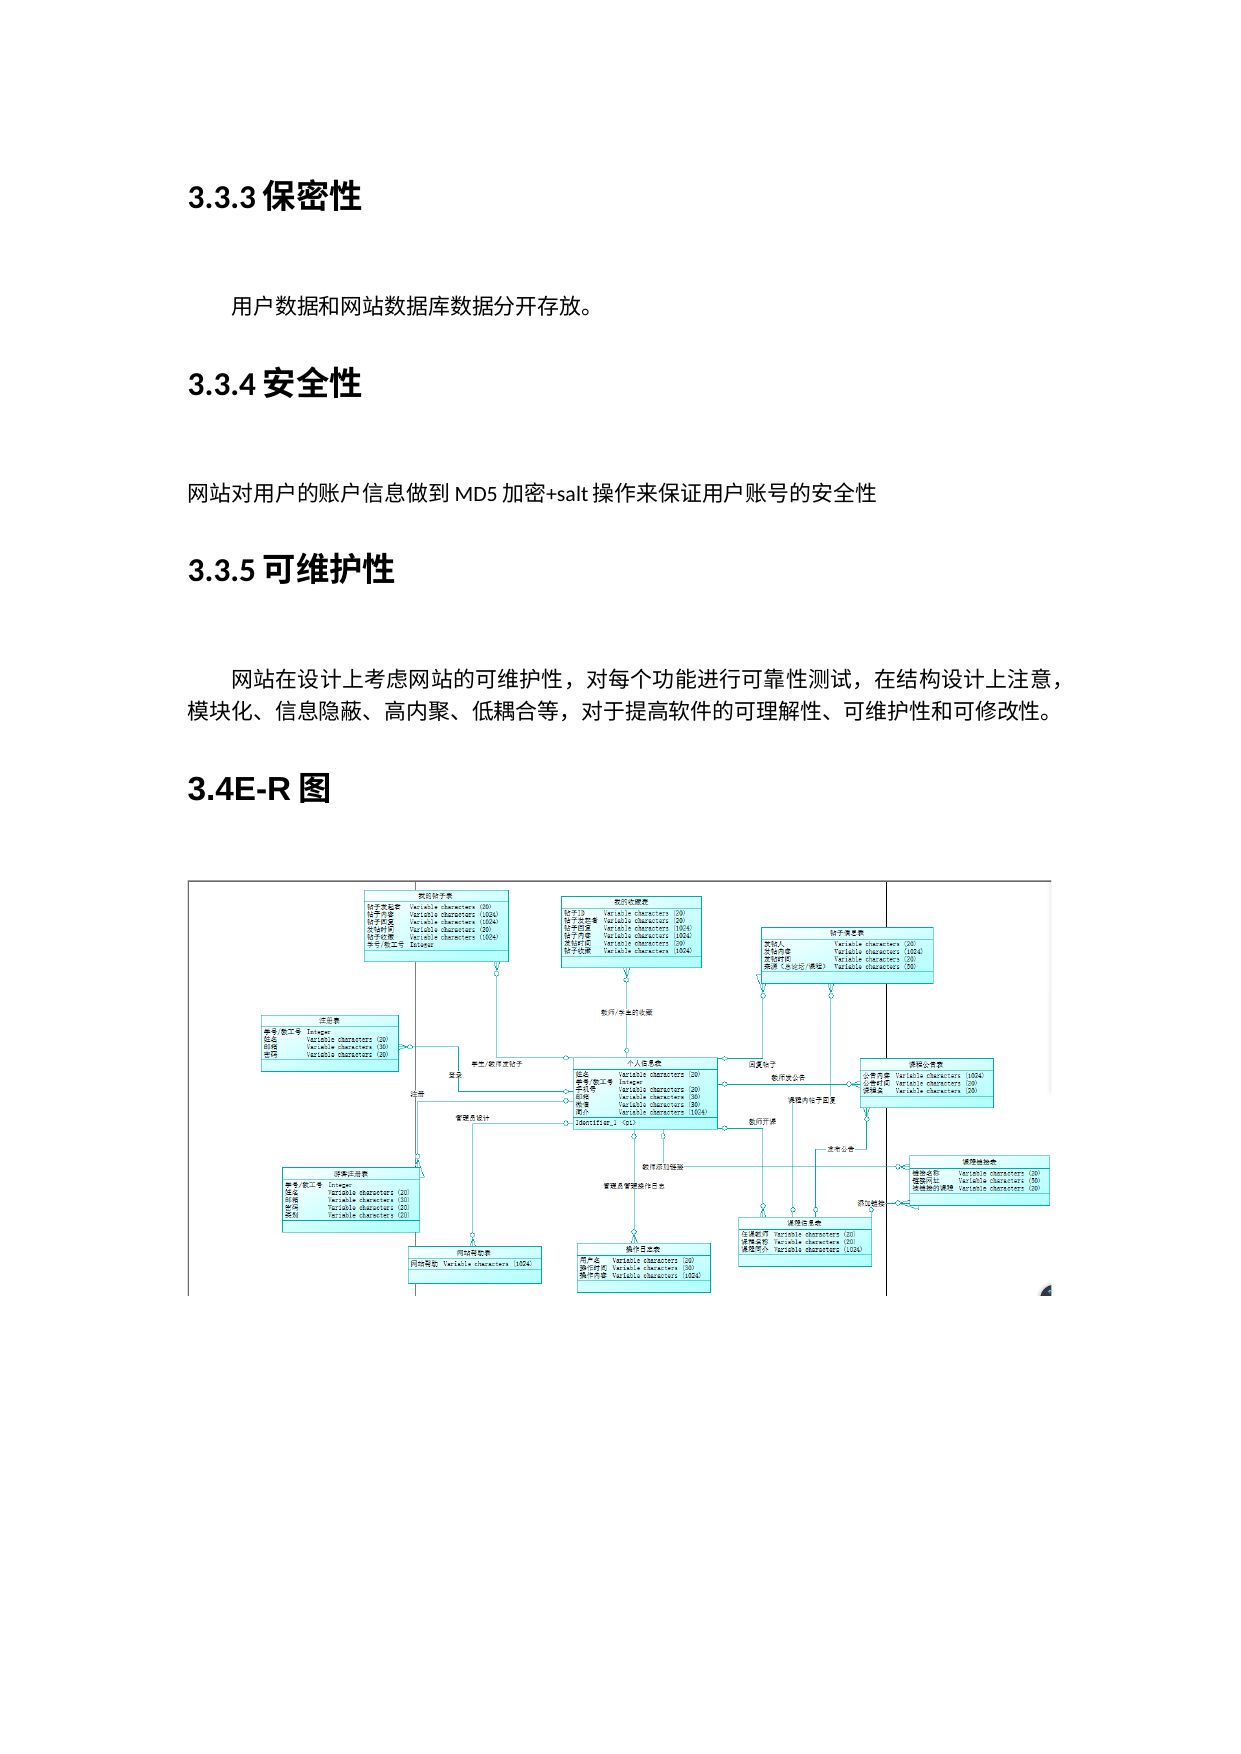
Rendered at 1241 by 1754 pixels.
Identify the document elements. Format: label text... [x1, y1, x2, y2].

text 网站在设计上考虑网站的可维护性，对每个功能进行可靠性测试，在结构设计上注意，模块化、信息隐蔽、高内聚、低耦合等，对于提高软件的可理解性、可维护性和可修改性。 [187, 661, 1053, 726]
subtitle 3.3.4安全性 [187, 348, 1053, 413]
subtitle 3.4E-R图 [187, 753, 1053, 818]
text 用户数据和网站数据库数据分开存放。 [187, 289, 1053, 321]
subtitle 3.3.3保密性 [187, 162, 1053, 227]
text 网站对用户的账户信息做到MD5加密+salt操作来保证用户账号的安全性 [187, 475, 1053, 508]
picture [187, 880, 1052, 1296]
subtitle 3.3.5可维护性 [187, 535, 1053, 600]
